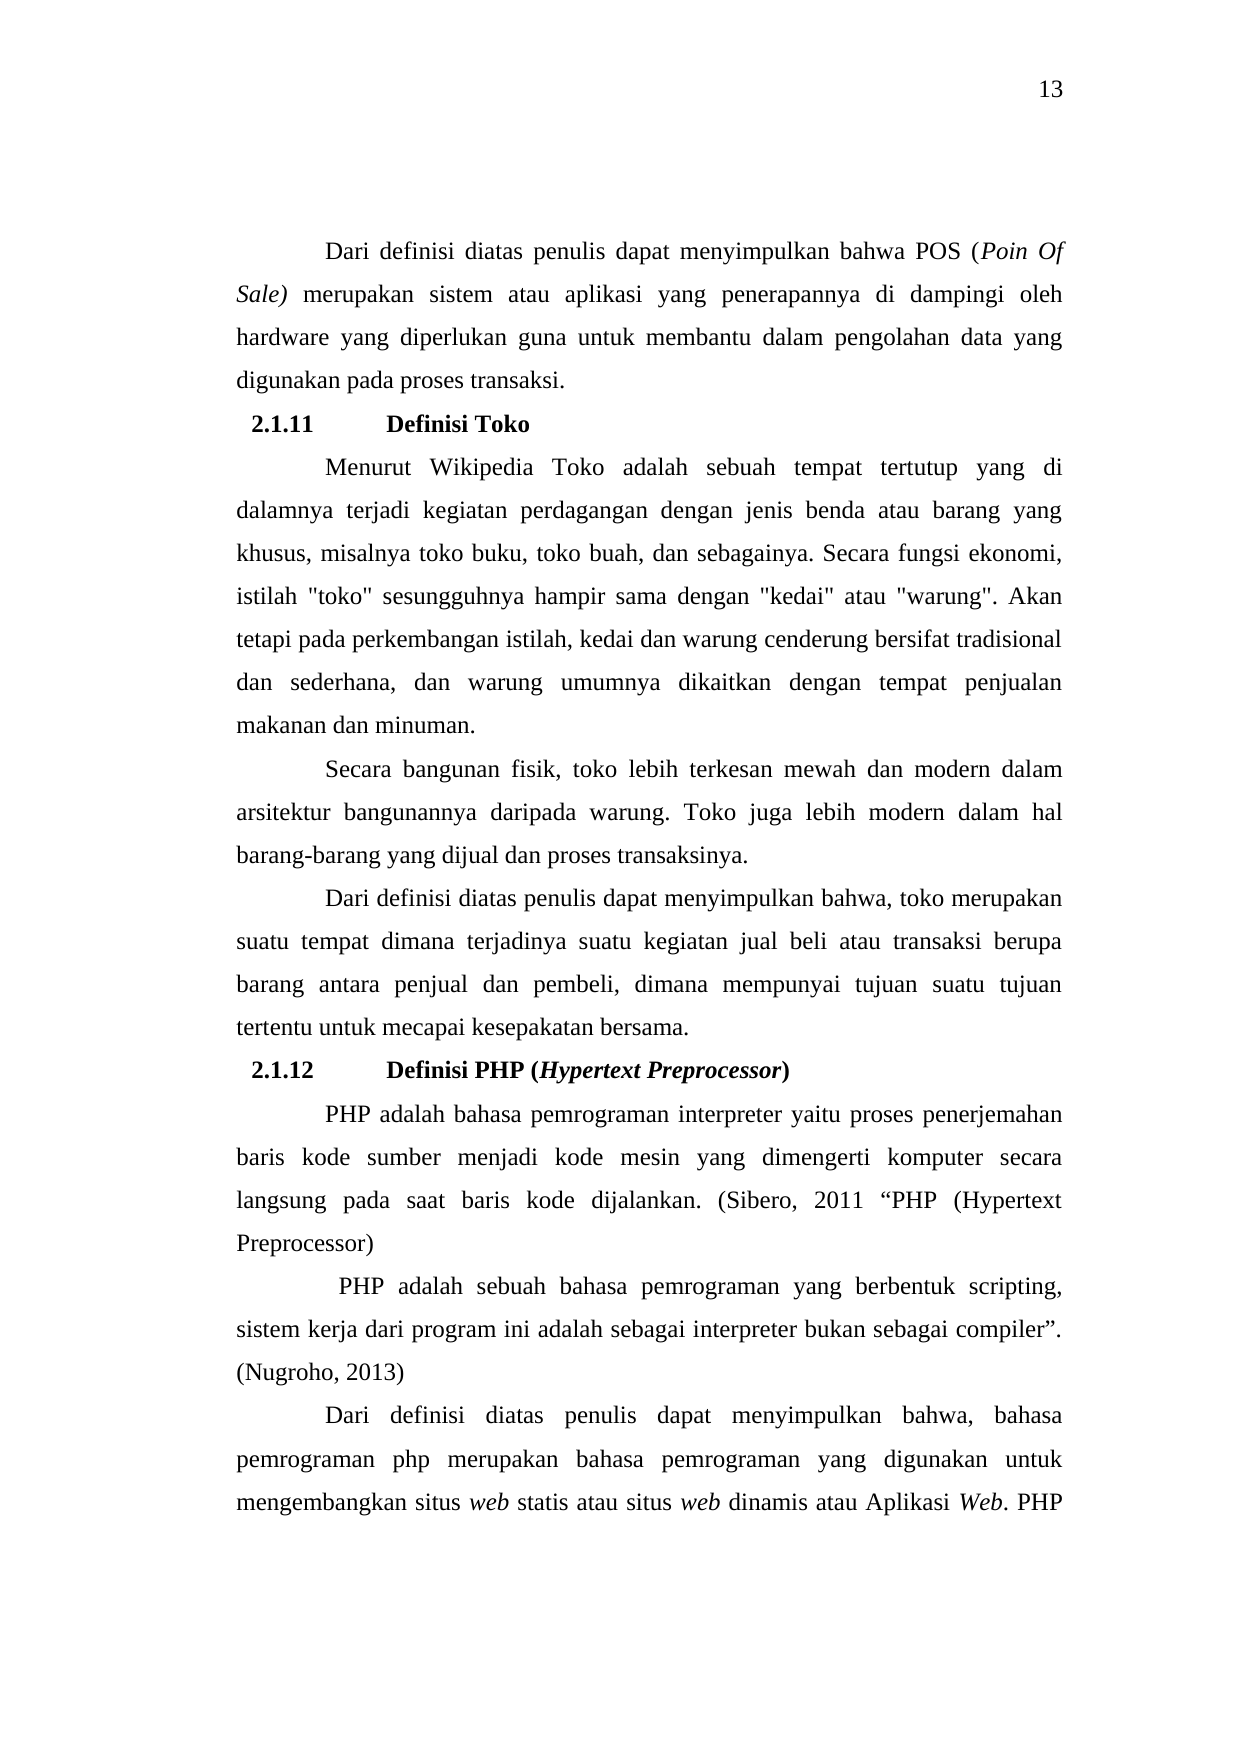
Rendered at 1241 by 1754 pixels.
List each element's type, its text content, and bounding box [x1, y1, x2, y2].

text Dari definisi diatas penulis dapat menyimpulkan bahwa POS (Poin Of Sale) merupakan sistem atau aplikasi yang penerapannya di dampingi oleh hardware yang diperlukan guna untuk membantu dalam pengolahan data yang digunakan pada proses transaksi. [236, 236, 1063, 394]
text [236, 1401, 1063, 1516]
text Secara bangunan fisik, toko lebih terkesan mewah dan modern dalam arsitektur bangunannya daripada warung. Toko juga lebih modern dalam hal barang-barang yang dijual dan proses transaksinya. [236, 754, 1063, 869]
text PHP adalah bahasa pemrograman interpreter yaitu proses penerjemahan baris kode sumber menjadi kode mesin yang dimengerti komputer secara langsung pada saat baris kode dijalankan. (Sibero, 2011 “PHP (Hypertext Preprocessor) [236, 1099, 1063, 1257]
text PHP adalah sebuah bahasa pemrograman yang berbentuk scripting, sistem kerja dari program ini adalah sebagai interpreter bukan sebagai compiler”. (Nugroho, 2013) [236, 1271, 1063, 1386]
subtitle Definisi Toko [251, 409, 1063, 437]
text Menurut Wikipedia Toko adalah sebuah tempat tertutup yang di dalamnya terjadi kegiatan perdagangan dengan jenis benda atau barang yang khusus, misalnya toko buku, toko buah, dan sebagainya. Secara fungsi ekonomi, istilah "toko" sesungguhnya hampir sama dengan "kedai" atau "warung". Akan tetapi pada perkembangan istilah, kedai dan warung cenderung bersifat tradisional dan sederhana, dan warung umumnya dikaitkan dengan tempat penjualan makanan dan minuman. [236, 452, 1063, 739]
text Dari definisi diatas penulis dapat menyimpulkan bahwa, toko merupakan suatu tempat dimana terjadinya suatu kegiatan jual beli atau transaksi berupa barang antara penjual dan pembeli, dimana mempunyai tujuan suatu tujuan tertentu untuk mecapai kesepakatan bersama. [236, 883, 1063, 1041]
subtitle Definisi PHP (Hypertext Preprocessor) [251, 1056, 1063, 1084]
